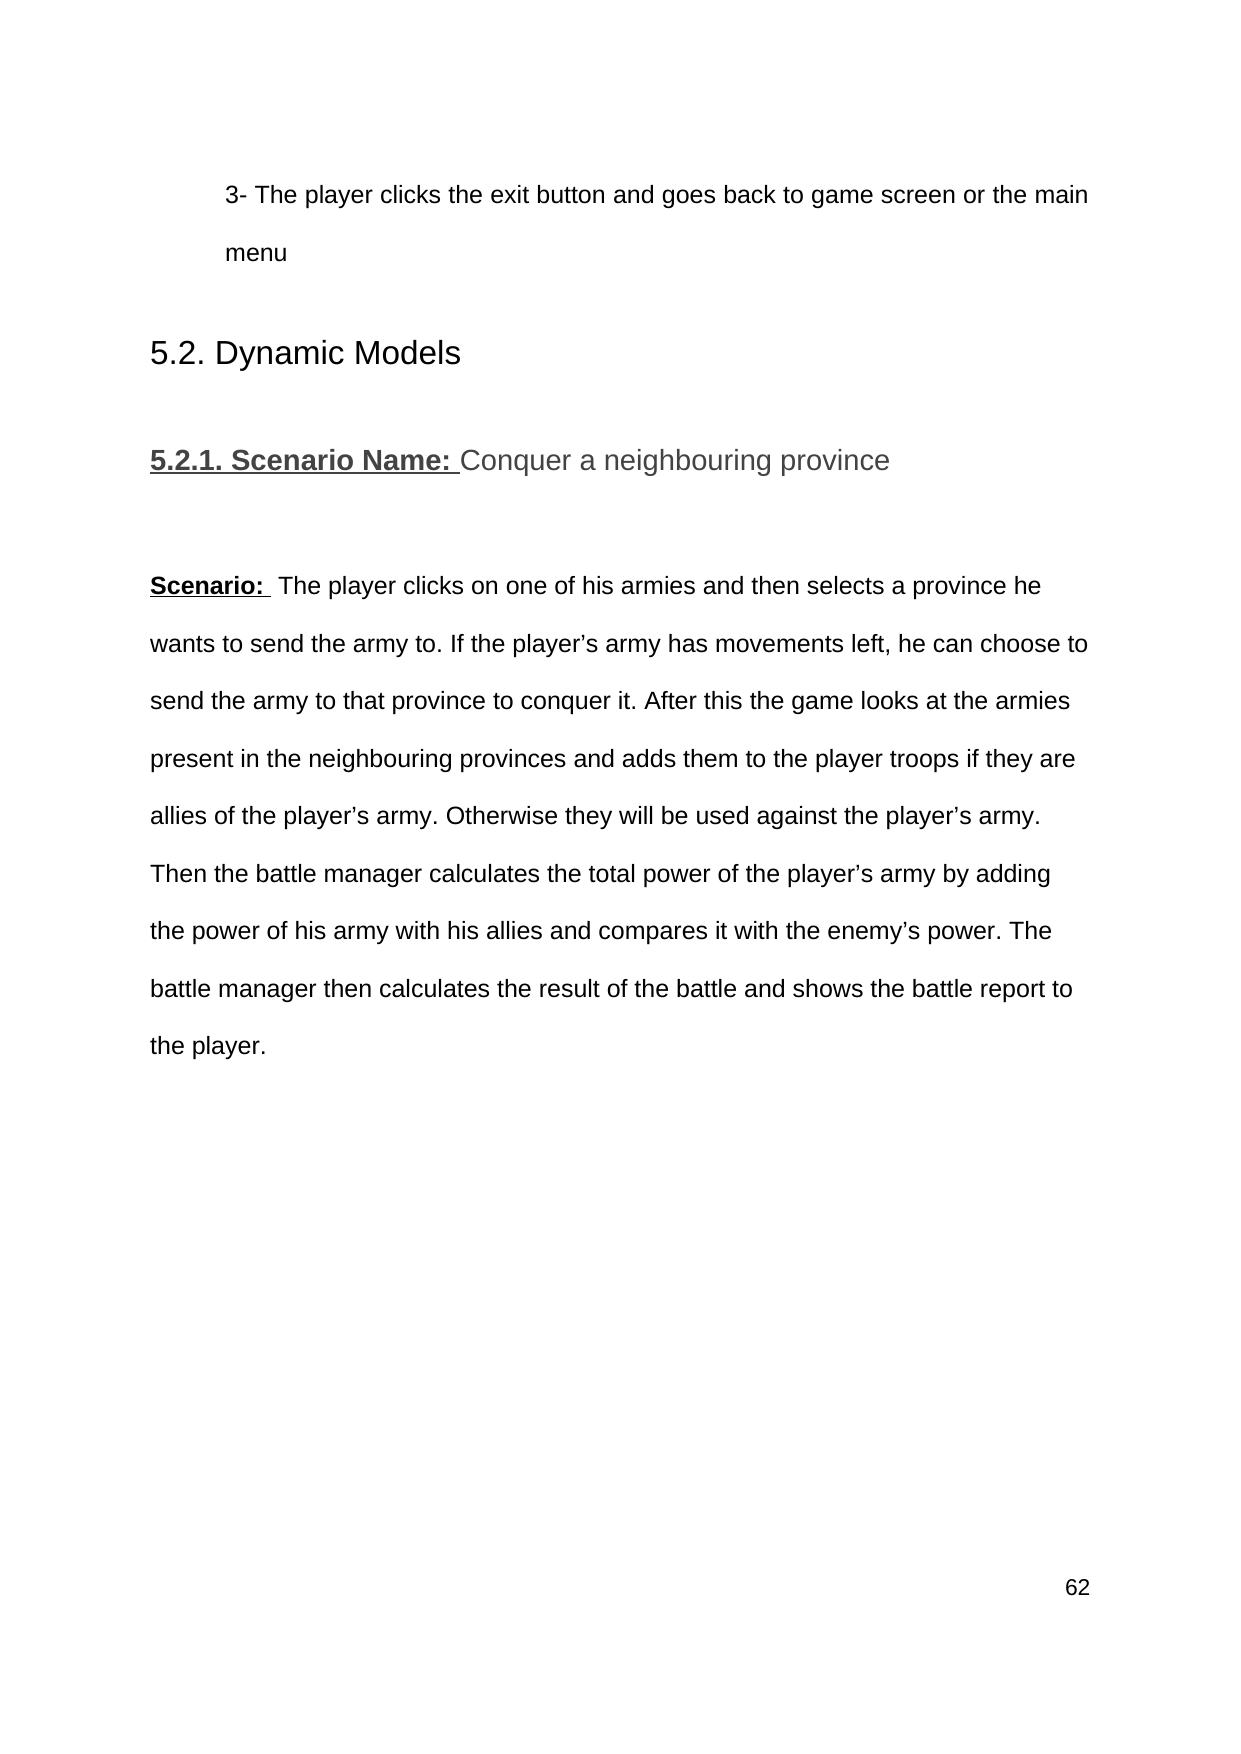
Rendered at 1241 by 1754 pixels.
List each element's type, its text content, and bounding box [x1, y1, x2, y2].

text 3- The player clicks the exit button and goes back to game screen or the main menu [225, 180, 1090, 266]
text Scenario: The player clicks on one of his armies and then selects a province he wants to send the army to. If the player’s army has movements left, he can choose to send the army to that province to conquer it. After this the game looks at the armies present in the neighbouring provinces and adds them to the player troops if they are allies of the player’s army. Otherwise they will be used against the player’s army. Then the battle manager calculates the total power of the player’s army by adding the power of his army with his allies and compares it with the enemy’s power. The battle manager then calculates the result of the battle and shows the battle report to the player. [150, 571, 1090, 1060]
subtitle 5.2.1. Scenario Name: Conquer a neighbouring province [150, 443, 1090, 476]
subtitle 5.2. Dynamic Models [150, 333, 1090, 371]
